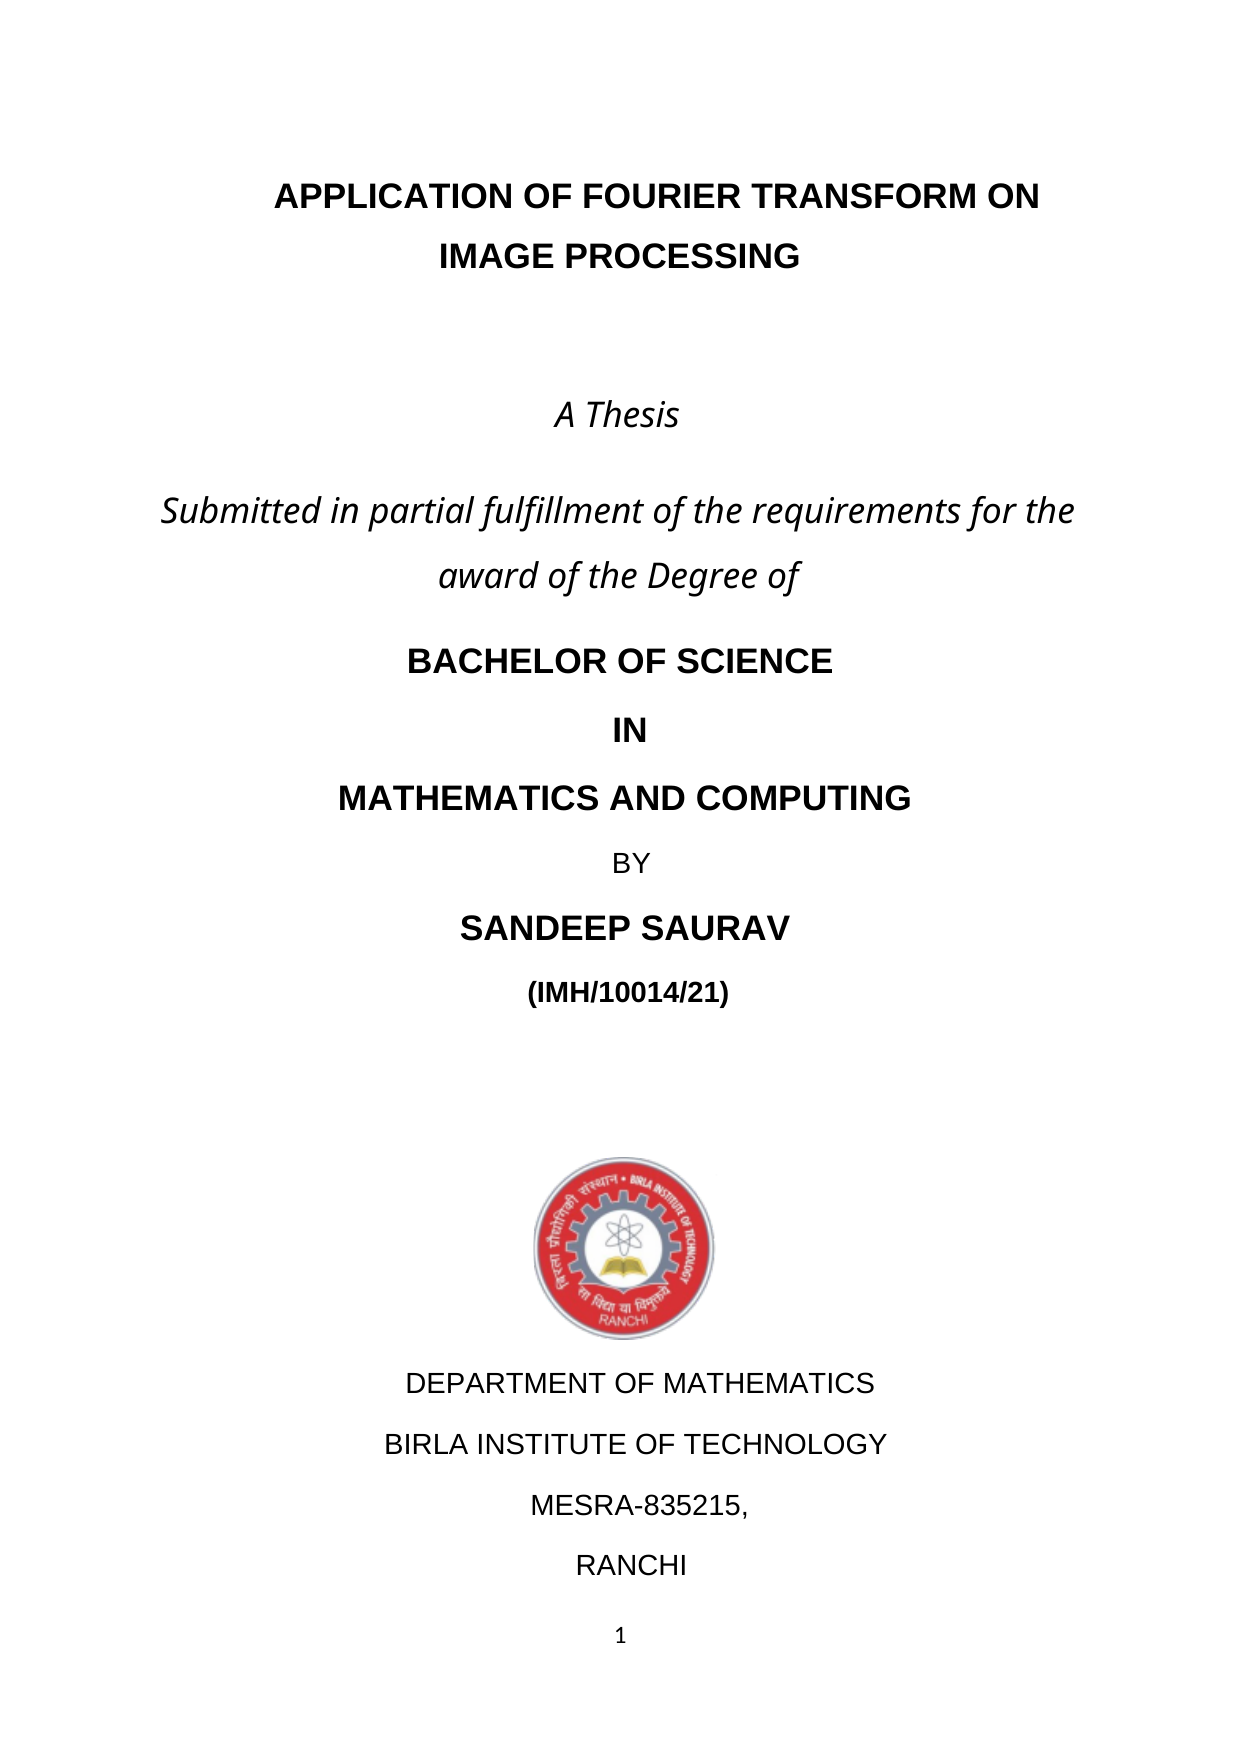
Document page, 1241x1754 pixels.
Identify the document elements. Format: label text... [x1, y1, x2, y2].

text BIRLA INSTITUTE OF TECHNOLOGY [150, 1427, 1082, 1460]
text Submitted in partial fulfillment of the requirements for the award of the Degree of [150, 485, 1090, 598]
text RANCHI [375, 1548, 831, 1582]
text APPLICATION OF FOURIER TRANSFORM ON IMAGE PROCESSING [150, 175, 1089, 276]
picture [533, 1157, 718, 1340]
text MATHEMATICS AND COMPUTING [150, 777, 1090, 818]
text A Thesis [150, 389, 1089, 438]
text BY [375, 846, 831, 879]
text (IMH/10014/21) [150, 975, 1090, 1009]
text DEPARTMENT OF MATHEMATICS [150, 1366, 1082, 1399]
text BACHELOR OF SCIENCE [150, 640, 1090, 681]
text IN [150, 709, 1090, 750]
text SANDEEP SAURAV [150, 907, 1090, 948]
text MESRA-835215, [375, 1488, 831, 1521]
